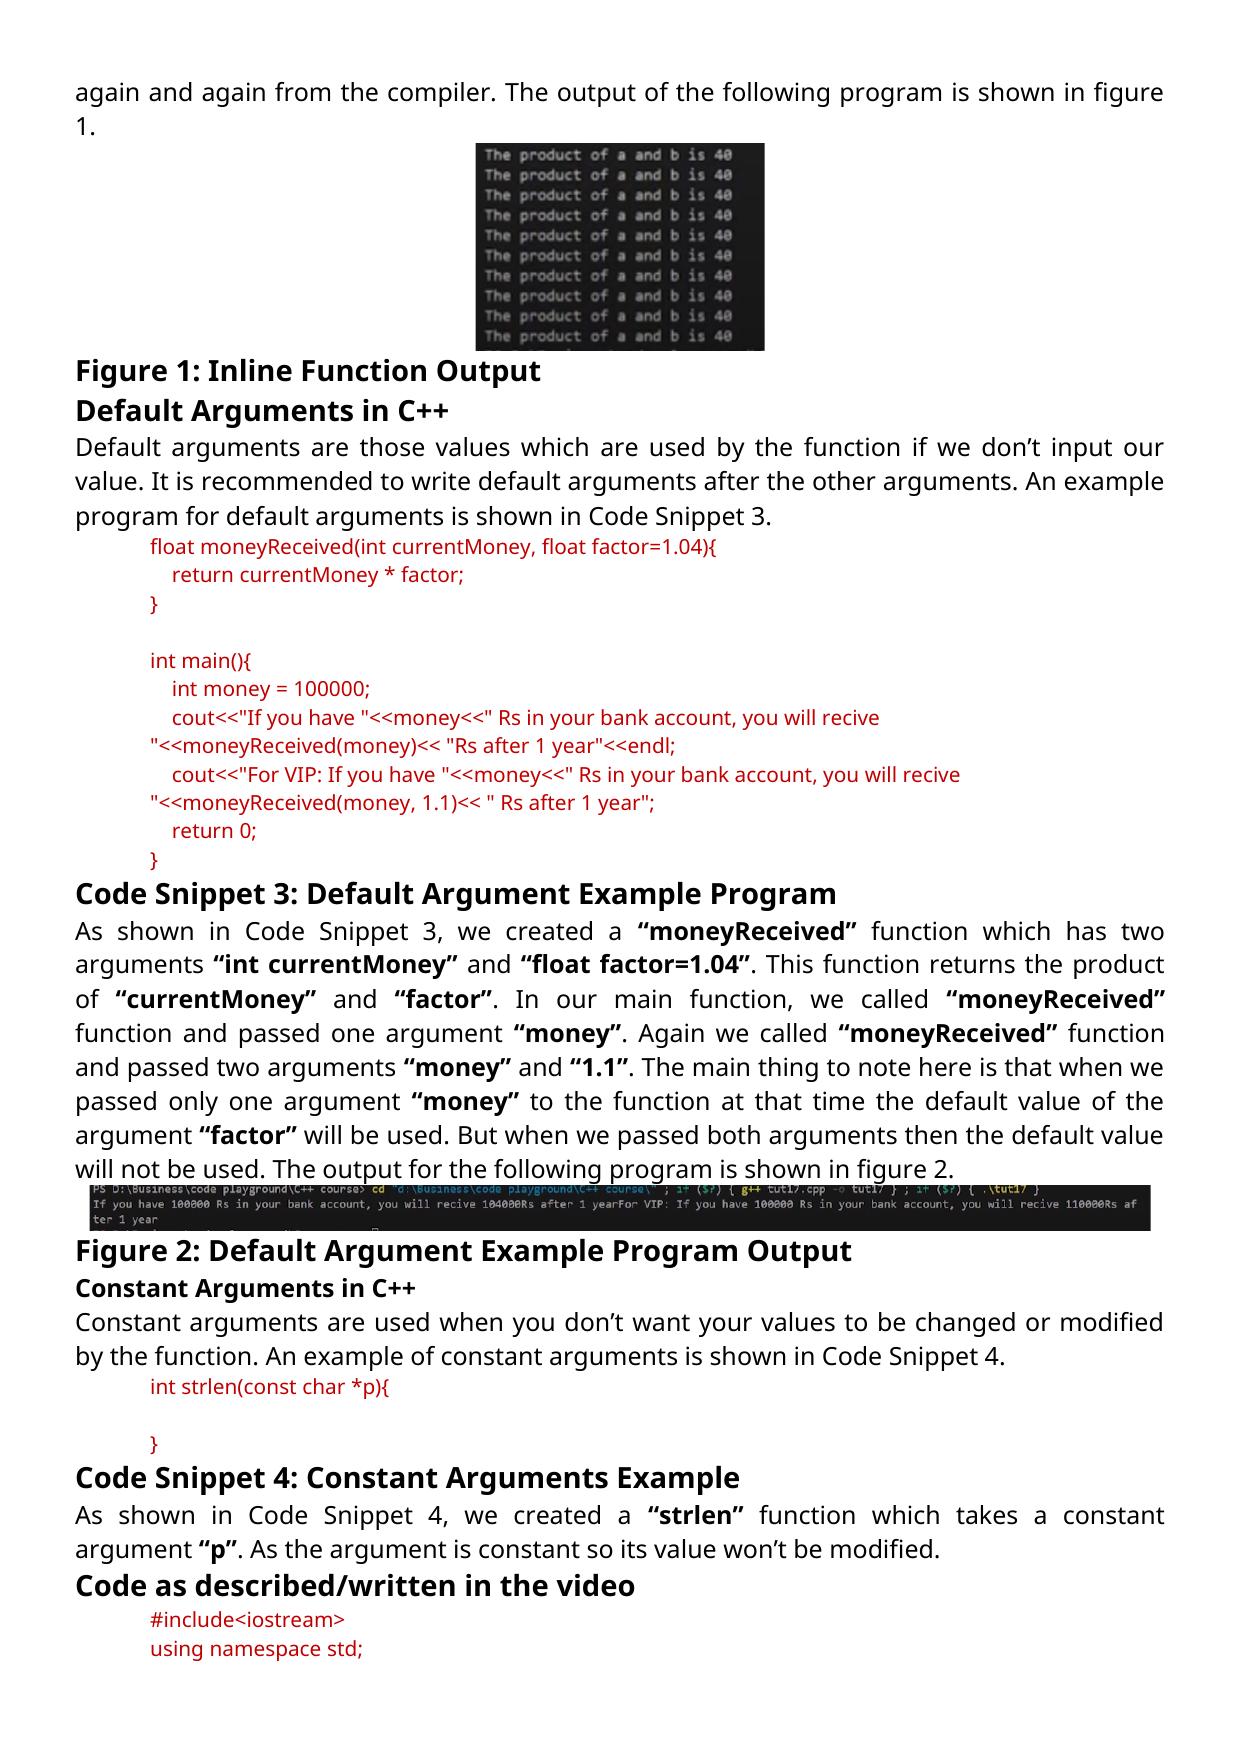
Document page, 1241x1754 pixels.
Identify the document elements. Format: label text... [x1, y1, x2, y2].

text } [150, 845, 1165, 873]
text Code Snippet 4: Constant Arguments Example [75, 1458, 1165, 1497]
subtitle Constant Arguments in C++ [75, 1270, 1165, 1304]
text using namespace std; [150, 1634, 1165, 1662]
text } [150, 1429, 1165, 1458]
text return currentMoney * factor; [150, 561, 1165, 589]
picture [475, 143, 765, 351]
text As shown in Code Snippet 3, we created a “moneyReceived” function which has two arguments “int currentMoney” and “float factor=1.04”. This function returns the product of “currentMoney” and “factor”. In our main function, we called “moneyReceived” function and passed one argument “money”. Again we called “moneyReceived” function and passed two arguments “money” and “1.1”. The main thing to note here is that when we passed only one argument “money” to the function at that time the default value of the argument “factor” will be used. But when we passed both arguments then the default value will not be used. The output for the following program is shown in figure 2. [75, 913, 1165, 1186]
text } [150, 589, 1165, 617]
subtitle Code as described/written in the video [75, 1566, 1165, 1605]
text Default arguments are those values which are used by the function if we don’t input our value. It is recommended to write default arguments after the other arguments. An example program for default arguments is shown in Code Snippet 3. [75, 430, 1165, 532]
text int strlen(const char *p){ [150, 1372, 1165, 1401]
text #include<iostream> [150, 1605, 1165, 1634]
picture [89, 1185, 1151, 1231]
text int main(){ [150, 646, 1165, 674]
text Code Snippet 3: Default Argument Example Program [75, 873, 1165, 913]
text Figure 2: Default Argument Example Program Output [75, 1231, 1165, 1270]
text cout<<"If you have "<<money<<" Rs in your bank account, you will recive "<<moneyReceived(money)<< "Rs after 1 year"<<endl; [150, 703, 1165, 760]
text Figure 1: Inline Function Output [75, 351, 1165, 390]
text As shown in Code Snippet 4, we created a “strlen” function which takes a constant argument “p”. As the argument is constant so its value won’t be modified. [75, 1497, 1165, 1566]
text return 0; [150, 817, 1165, 845]
text float moneyReceived(int currentMoney, float factor=1.04){ [150, 532, 1165, 561]
text int money = 100000; [150, 674, 1165, 703]
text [75, 75, 1165, 143]
text cout<<"For VIP: If you have "<<money<<" Rs in your bank account, you will recive "<<moneyReceived(money, 1.1)<< " Rs after 1 year"; [150, 760, 1165, 817]
subtitle Default Arguments in C++ [75, 390, 1165, 430]
text Constant arguments are used when you don’t want your values to be changed or modified by the function. An example of constant arguments is shown in Code Snippet 4. [75, 1304, 1165, 1372]
